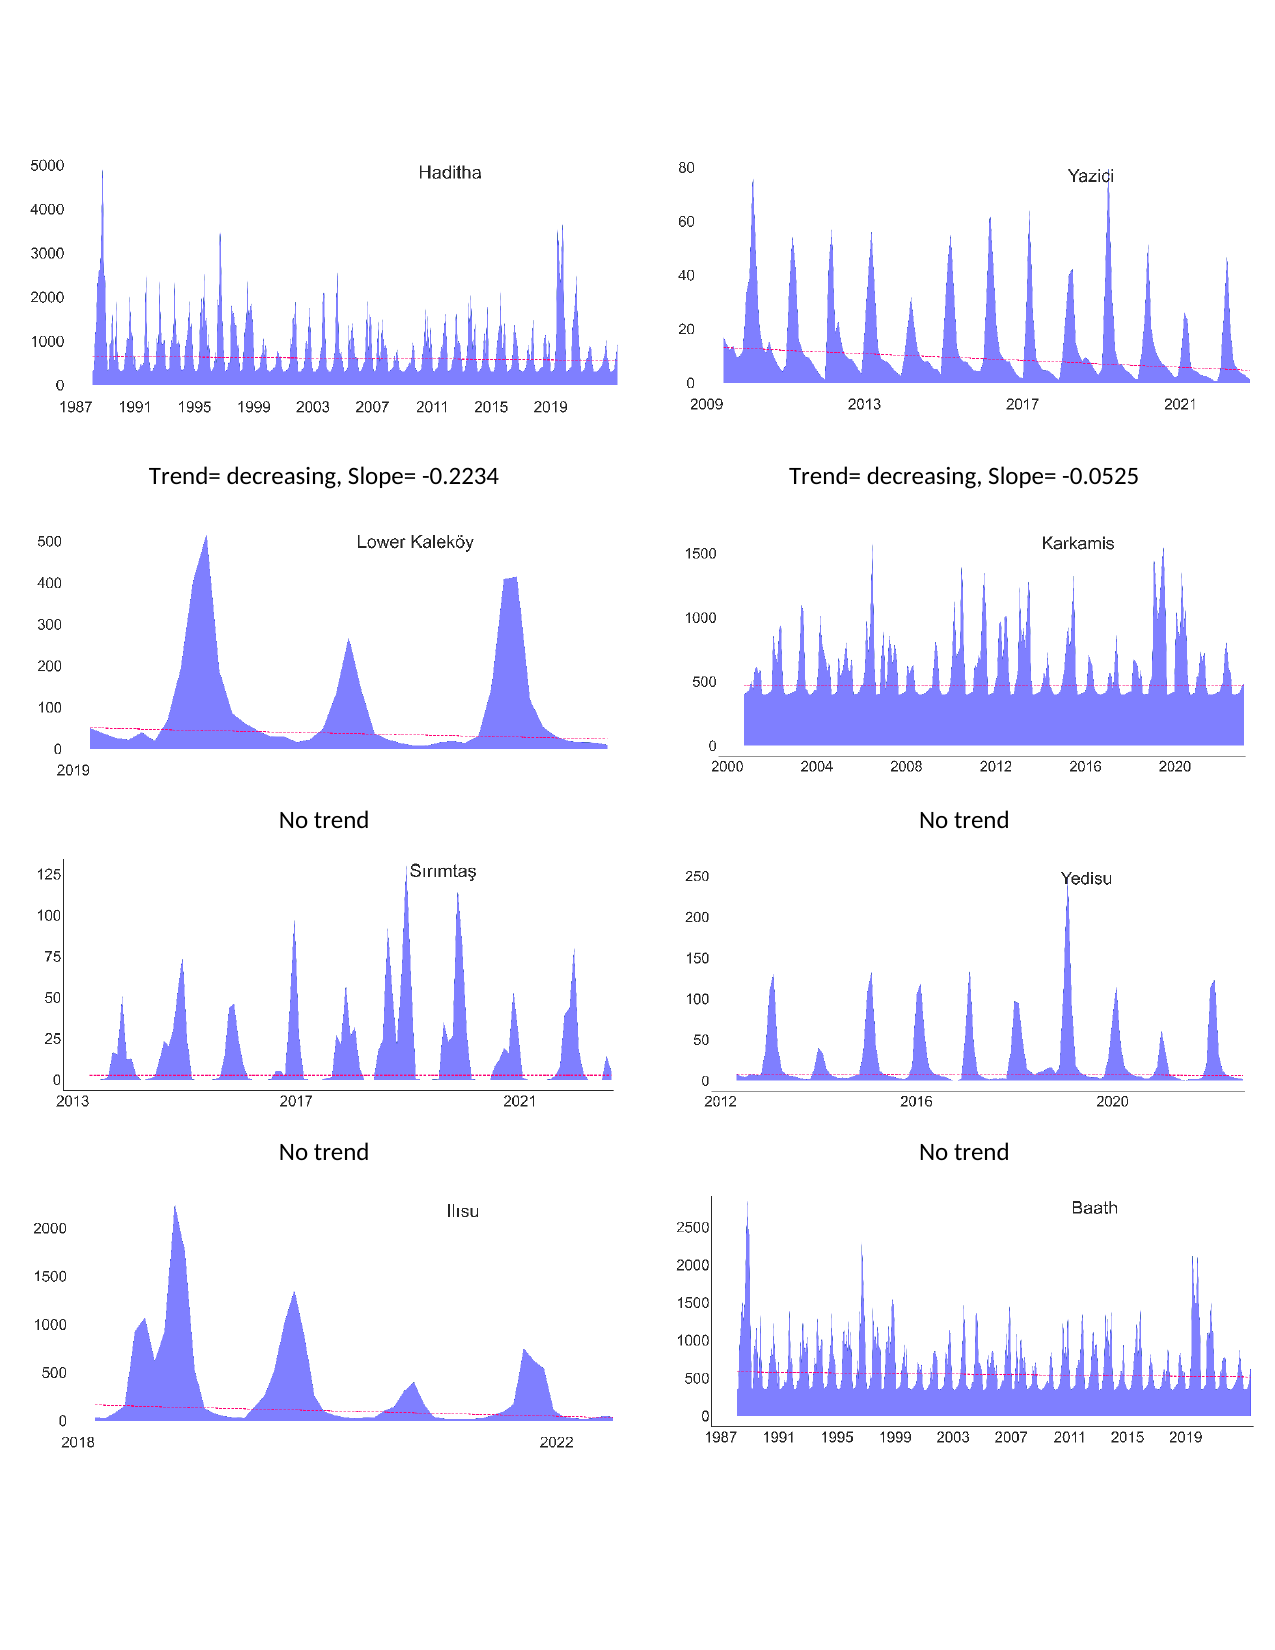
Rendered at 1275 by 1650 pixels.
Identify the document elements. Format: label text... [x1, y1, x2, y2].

table_cell [0, 860, 651, 1136]
picture [34, 859, 614, 1111]
table_cell No trend [0, 1136, 651, 1191]
picture [675, 1196, 1254, 1447]
table_cell Trend= decreasing, Slope= -0.0525 [651, 445, 1275, 530]
table_cell [651, 1191, 1275, 1477]
picture [682, 533, 1246, 776]
table_cell No trend [651, 1136, 1275, 1191]
table_cell No trend [0, 804, 651, 860]
table_cell Trend= decreasing, Slope= -0.2234 [0, 445, 651, 530]
picture [35, 530, 613, 780]
table_cell [651, 860, 1275, 1136]
table_cell [651, 530, 1275, 804]
table_cell [0, 1191, 651, 1477]
picture [676, 156, 1252, 414]
table_header [651, 150, 1275, 445]
picture [683, 859, 1245, 1111]
picture [31, 1191, 617, 1452]
picture [28, 153, 621, 417]
table_cell No trend [651, 804, 1275, 860]
table_cell [0, 530, 651, 804]
table_header [0, 150, 651, 445]
